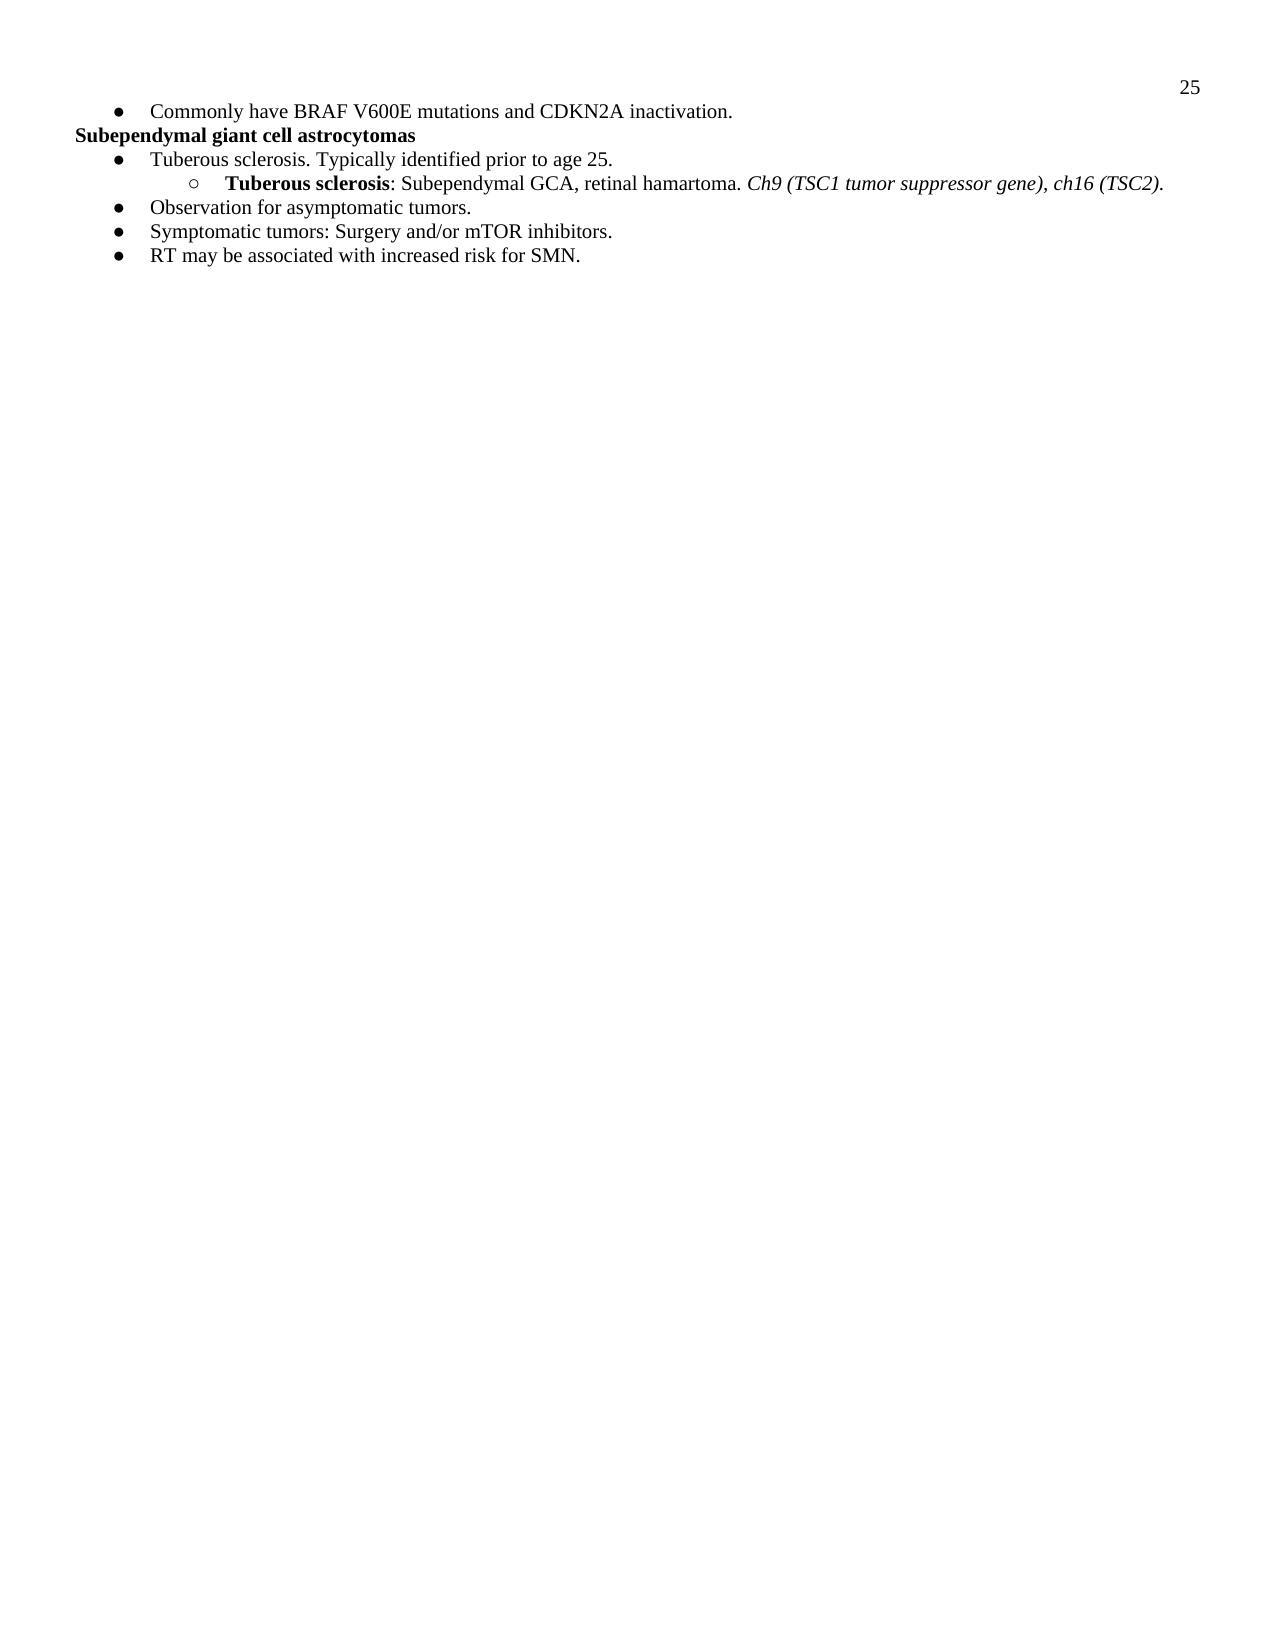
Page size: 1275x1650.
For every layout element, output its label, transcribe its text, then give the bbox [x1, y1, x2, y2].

list Symptomatic tumors: Surgery and/or mTOR inhibitors. [112, 219, 1200, 243]
list Commonly have BRAF V600E mutations and CDKN2A inactivation. [112, 99, 1200, 123]
list Tuberous sclerosis: Subependymal GCA, retinal hamartoma. Ch9 (TSC1 tumor suppressor gene), ch16 (TSC2). [187, 171, 1200, 195]
list RT may be associated with increased risk for SMN. [112, 243, 1200, 267]
subtitle Subependymal giant cell astrocytomas [75, 123, 1200, 147]
list Observation for asymptomatic tumors. [112, 195, 1200, 219]
list Tuberous sclerosis. Typically identified prior to age 25. [112, 147, 1200, 171]
